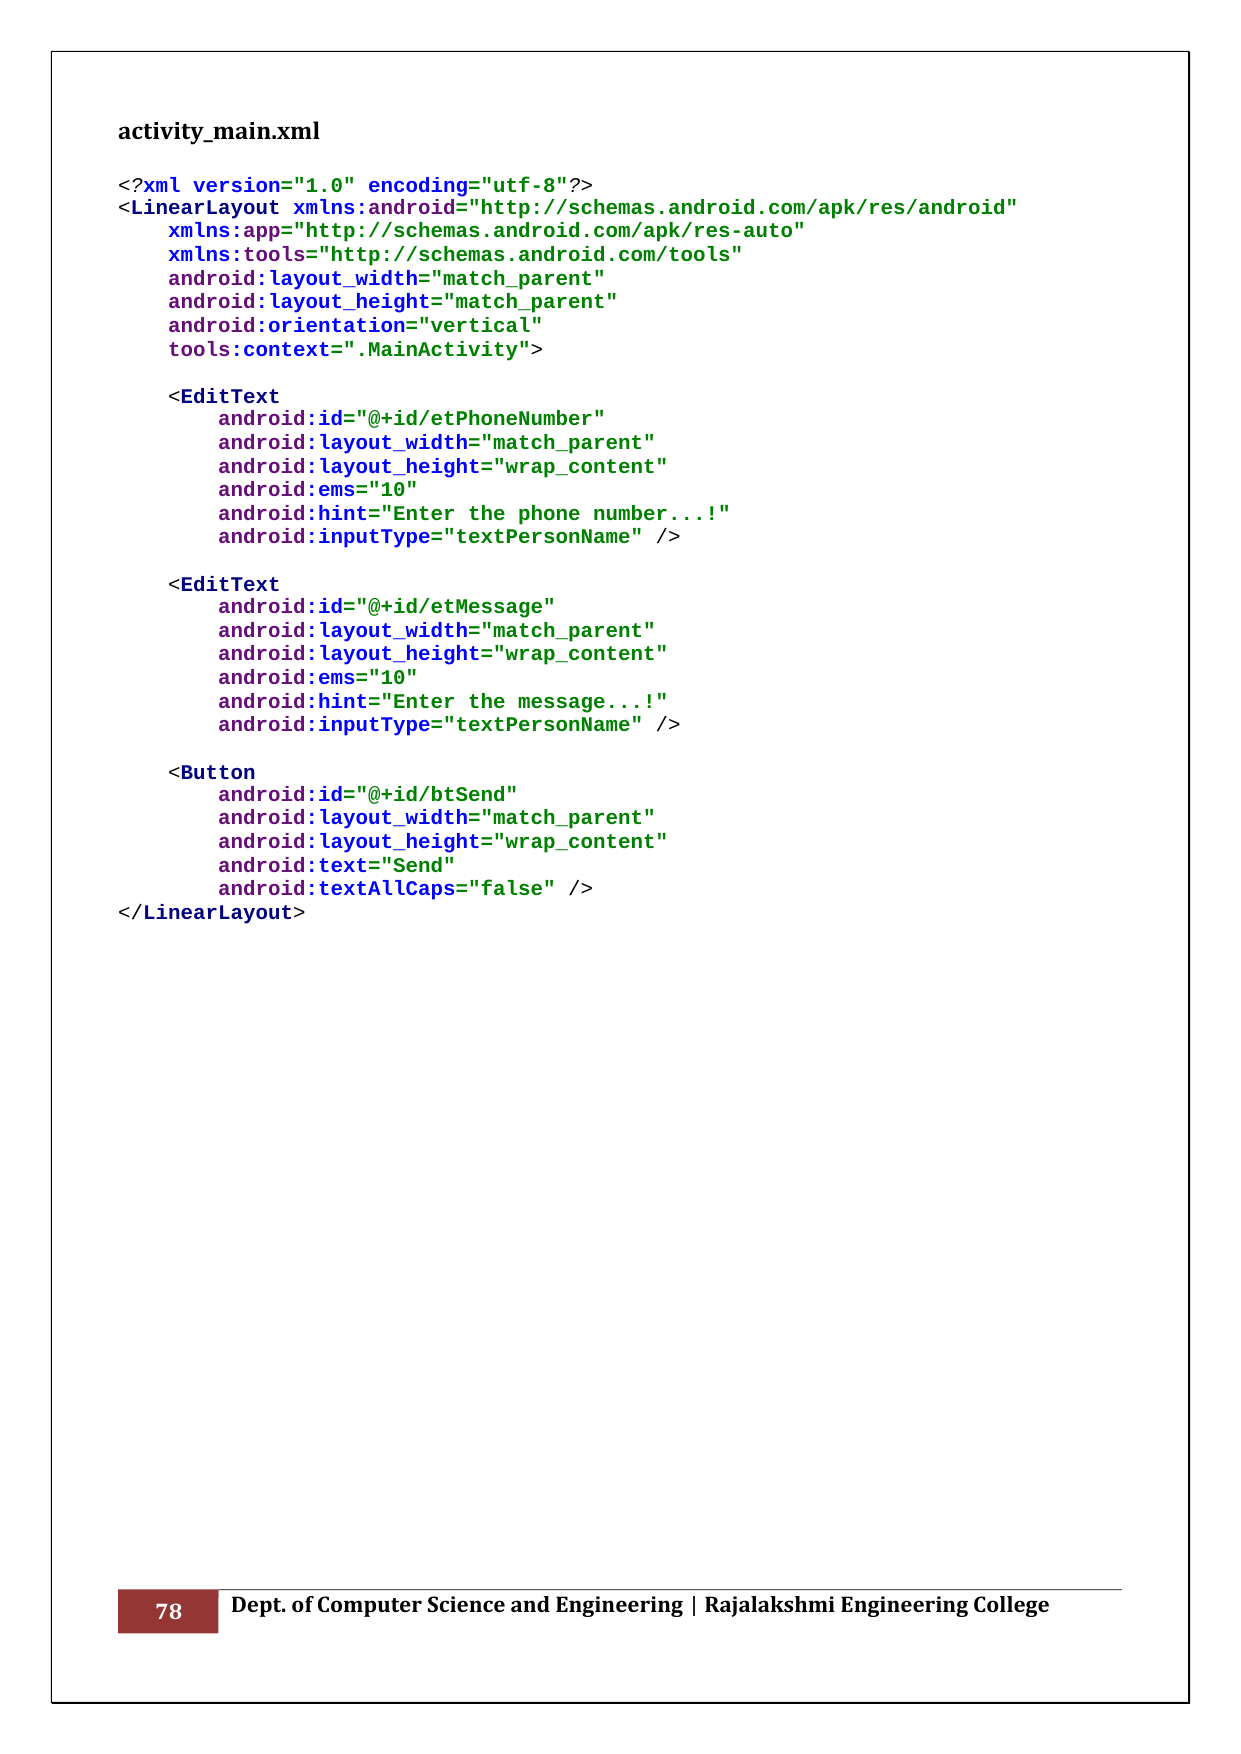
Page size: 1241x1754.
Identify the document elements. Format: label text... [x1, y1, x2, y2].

text </LinearLayout> [118, 902, 1137, 926]
text android:orientation="vertical" tools:context=".MainActivity"> [168, 315, 834, 362]
text <EditText [168, 574, 1137, 596]
text <LinearLayout xmlns:android="http://schemas.android.com/apk/res/android" xmlns:app="http://schemas.android.com/apk/res-auto" xmlns:tools="http://schemas.android.com/tools" android:layout_width="match_parent" android:layout_height="match_parent" [118, 197, 1018, 315]
text android:hint="Enter the phone number...!" android:inputType="textPersonName" /> [218, 503, 1137, 550]
text <EditText [168, 386, 1137, 408]
text android:id="@+id/etMessage" android:layout_width="match_parent" android:layout_height="wrap_content" android:ems="10" [218, 596, 834, 691]
text <?xml version="1.0" encoding="utf-8"?> [118, 174, 1137, 197]
text Dept. of Computer Science and Engineering | Rajalakshmi Engineering College [144, 1591, 1137, 1619]
text activity_main.xml [118, 116, 1137, 145]
text android:hint="Enter the message...!" android:inputType="textPersonName" /> [218, 691, 834, 738]
text android:id="@+id/btSend" android:layout_width="match_parent" android:layout_height="wrap_content" android:text="Send" android:textAllCaps="false" /> [218, 784, 687, 902]
text <Button [168, 762, 1137, 784]
text android:id="@+id/etPhoneNumber" android:layout_width="match_parent" android:layout_height="wrap_content" android:ems="10" [218, 408, 834, 503]
